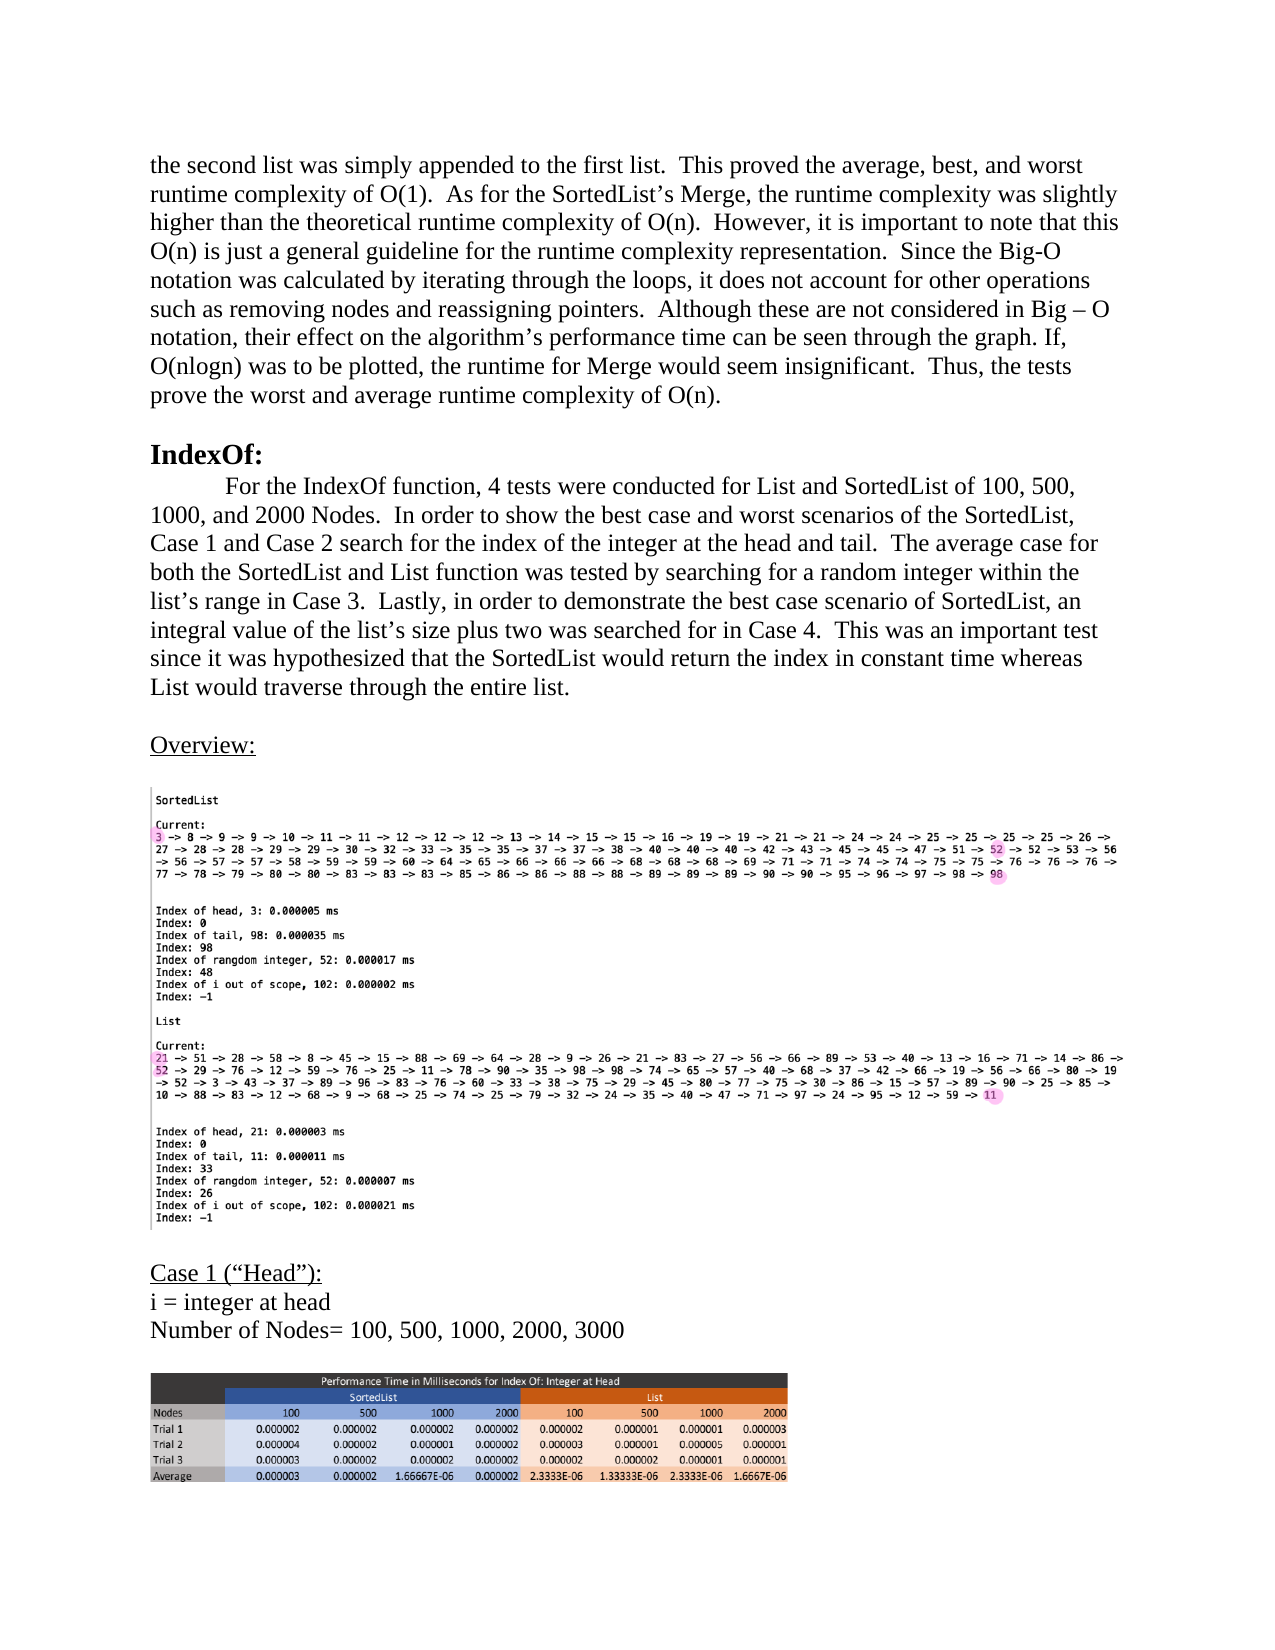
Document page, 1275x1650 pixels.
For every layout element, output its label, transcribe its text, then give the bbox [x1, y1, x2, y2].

text Overview: [150, 730, 1125, 758]
text Case 1 (“Head”): [150, 1258, 1125, 1287]
picture [150, 787, 1125, 1230]
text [150, 1316, 1125, 1344]
text i = integer at head [150, 1287, 1125, 1316]
text For the IndexOf function, 4 tests were conducted for List and SortedList of 100, 500, 1000, and 2000 Nodes. In order to show the best case and worst scenarios of the SortedList, Case 1 and Case 2 search for the index of the integer at the head and tail. The average case for both the SortedList and List function was tested by searching for a random integer within the list’s range in Case 3. Lastly, in order to demonstrate the best case scenario of SortedList, an integral value of the list’s size plus two was searched for in Case 4. This was an important test since it was hypothesized that the SortedList would return the index in constant time whereas List would traverse through the entire list. [150, 471, 1125, 701]
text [150, 150, 1125, 409]
text IndexOf: [150, 437, 1125, 471]
